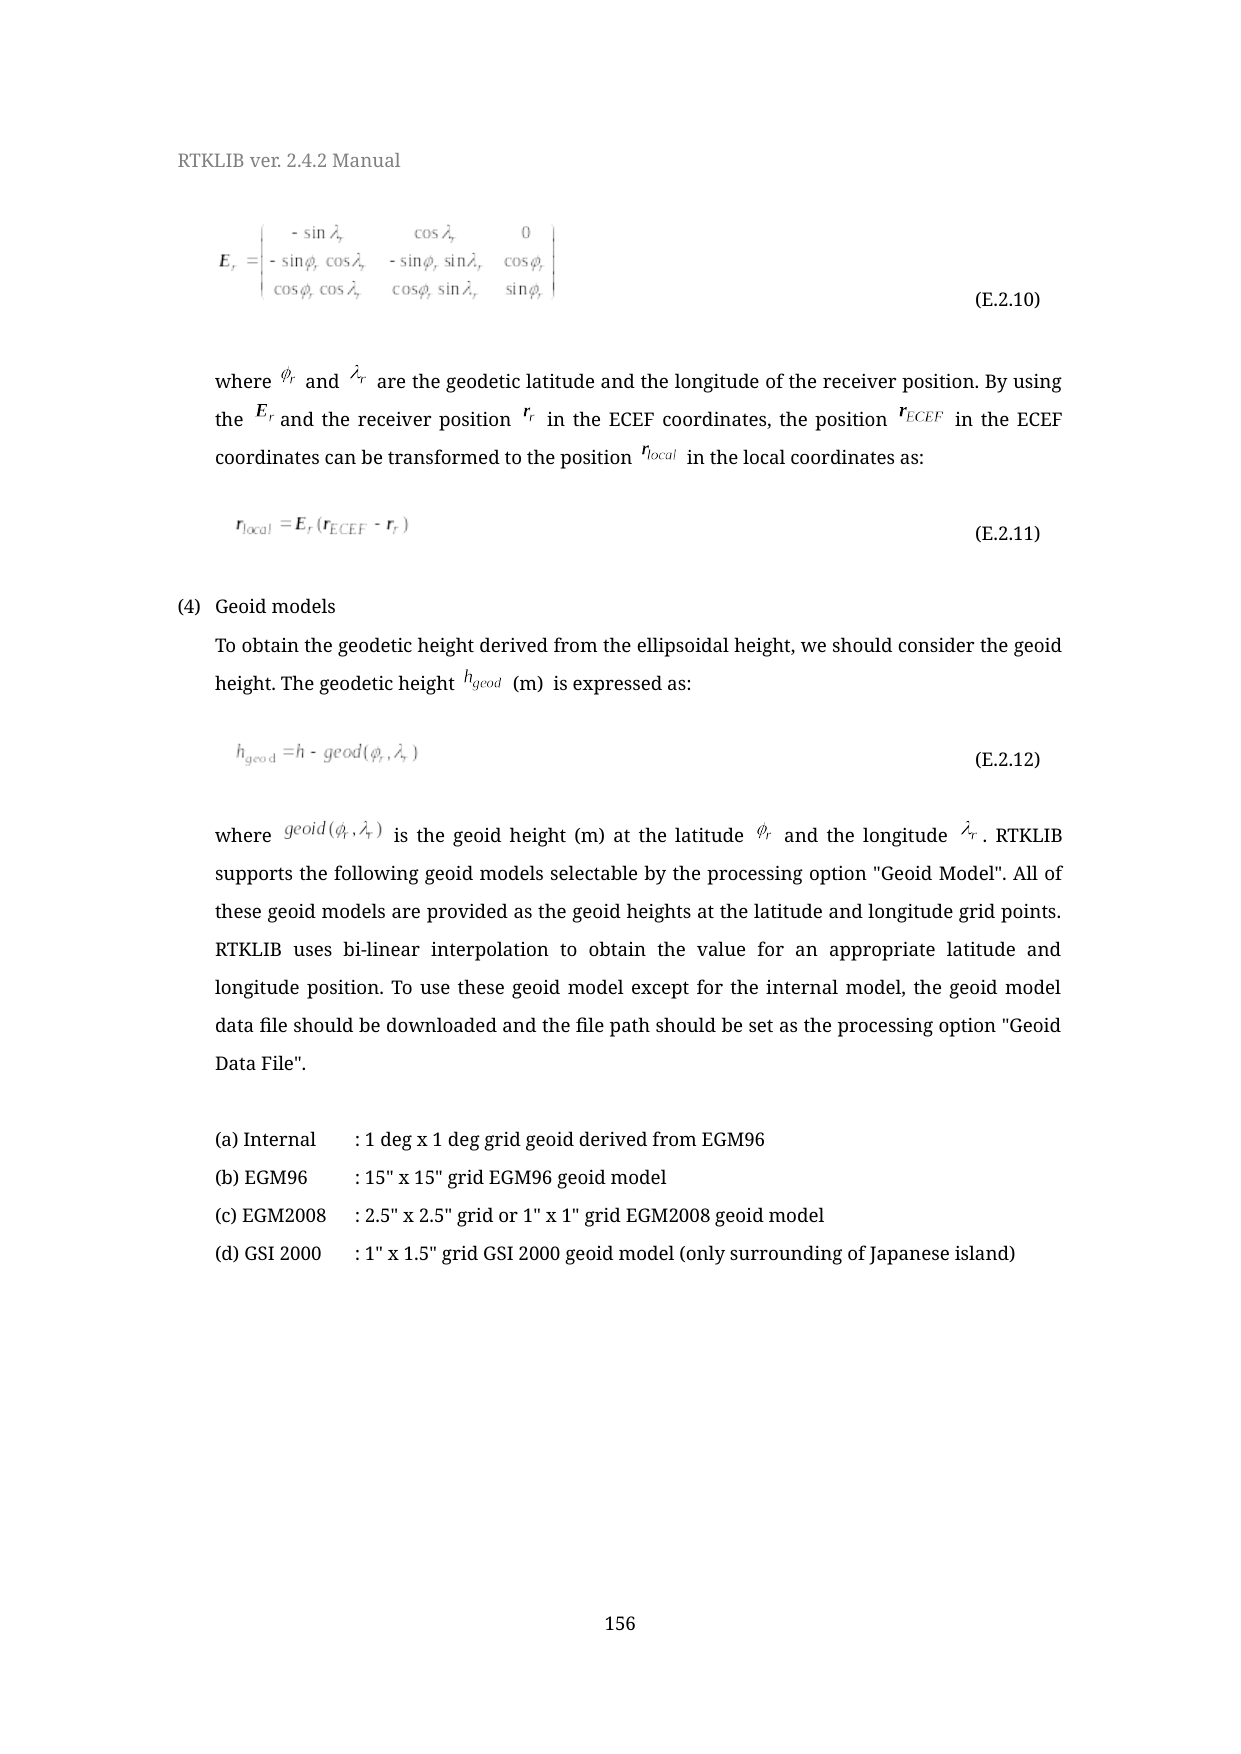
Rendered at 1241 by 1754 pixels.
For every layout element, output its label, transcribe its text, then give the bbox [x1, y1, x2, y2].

text To obtain the geodetic height derived from the ellipsoidal height, we should consider the geoid height. The geodetic height (m) is expressed as: [215, 626, 1063, 702]
text (d) GSI 2000 : 1" x 1.5" grid GSI 2000 geoid model (only surrounding of Japanese island) [215, 1234, 1063, 1272]
text (a) Internal : 1 deg x 1 deg grid geoid derived from EGM96 [215, 1120, 1063, 1158]
text where is the geoid height (m) at the latitude and the longitude . RTKLIB supports the following geoid models selectable by the processing option "Geoid Model". All of these geoid models are provided as the geoid heights at the latitude and longitude grid points. RTKLIB uses bi-linear interpolation to obtain the value for an appropriate latitude and longitude position. To use these geoid model except for the internal model, the geoid model data file should be downloaded and the file path should be set as the processing option "Geoid Data File". [215, 816, 1063, 1082]
text (E.2.10) [215, 207, 1063, 321]
text (c) EGM2008 : 2.5" x 2.5" grid or 1" x 1" grid EGM2008 geoid model [215, 1196, 1063, 1234]
text where and are the geodetic latitude and the longitude of the receiver position. By using the and the receiver position in the ECEF coordinates, the position in the ECEF coordinates can be transformed to the position in the local coordinates as: [215, 359, 1063, 473]
list Geoid models [177, 588, 1063, 626]
text (b) EGM96 : 15" x 15" grid EGM96 geoid model [215, 1158, 1063, 1196]
text (E.2.11) [233, 512, 1063, 549]
text (E.2.12) [233, 740, 1063, 778]
